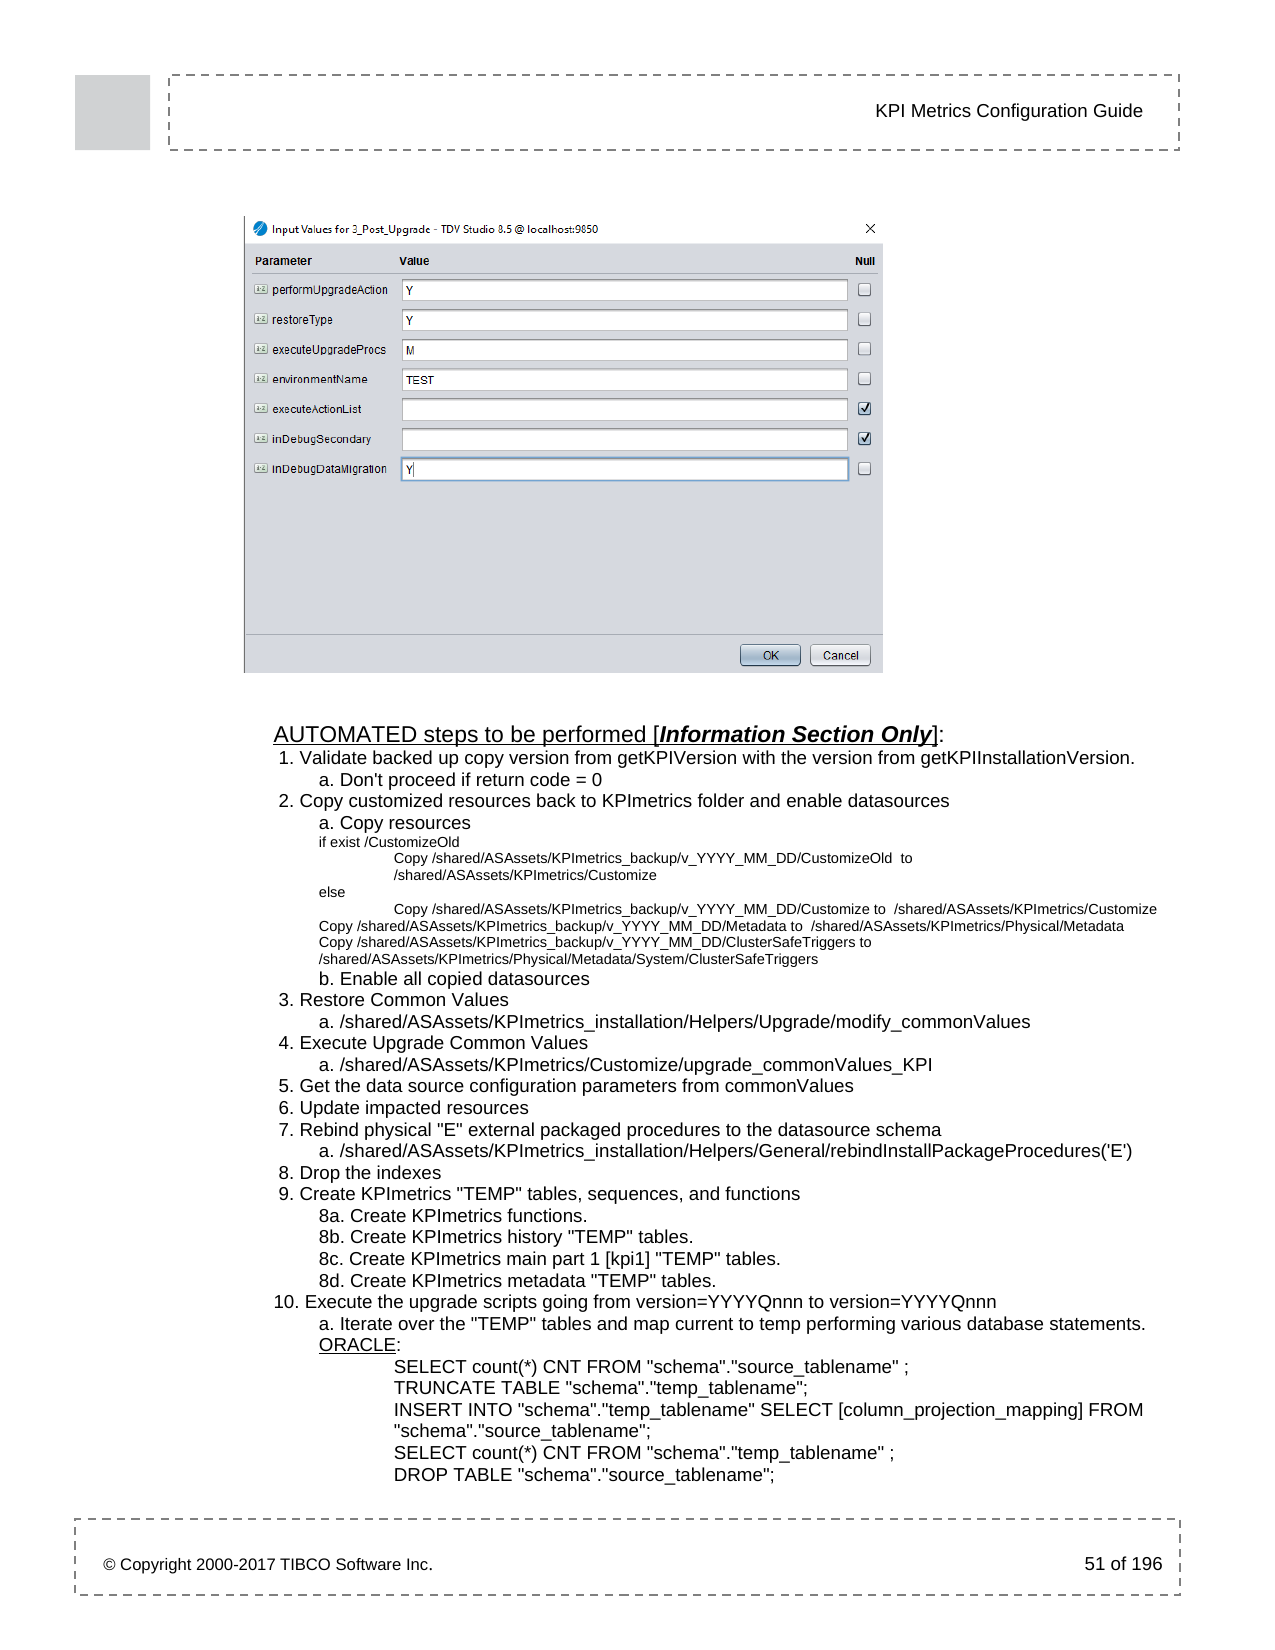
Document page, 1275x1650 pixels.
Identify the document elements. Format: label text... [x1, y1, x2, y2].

text 8b. Create KPImetrics history "TEMP" tables. [273, 1226, 1162, 1248]
text Copy /shared/ASAssets/KPImetrics_backup/v_YYYY_MM_DD/ClusterSafeTriggers to /shared/ASAssets/KPImetrics/Physical/Metadata/System/ClusterSafeTriggers [319, 934, 1162, 967]
text AUTOMATED steps to be performed [Information Section Only]: [273, 721, 1162, 747]
text a. Iterate over the "TEMP" tables and map current to temp performing various database statements. [273, 1312, 1162, 1334]
text SELECT count(*) CNT FROM "schema"."temp_tablename" ; [394, 1442, 1162, 1463]
text 2. Copy customized resources back to KPImetrics folder and enable datasources [273, 790, 1162, 812]
picture [243, 216, 883, 673]
text Copy /shared/ASAssets/KPImetrics_backup/v_YYYY_MM_DD/Customize to /shared/ASAssets/KPImetrics/Customize [394, 900, 1162, 917]
text else [319, 884, 1162, 900]
text a. /shared/ASAssets/KPImetrics_installation/Helpers/General/rebindInstallPackageProcedures('E') [273, 1140, 1162, 1162]
text Copy /shared/ASAssets/KPImetrics_backup/v_YYYY_MM_DD/CustomizeOld to /shared/ASAssets/KPImetrics/Customize [394, 850, 1162, 884]
text SELECT count(*) CNT FROM "schema"."source_tablename" ; [394, 1356, 1162, 1377]
text 5. Get the data source configuration parameters from commonValues [273, 1075, 1162, 1097]
text 8. Drop the indexes [273, 1162, 1162, 1183]
text Copy /shared/ASAssets/KPImetrics_backup/v_YYYY_MM_DD/Metadata to /shared/ASAssets/KPImetrics/Physical/Metadata [319, 917, 1162, 934]
text 1. Validate backed up copy version from getKPIVersion with the version from getKPIInstallationVersion. [273, 747, 1162, 769]
text 4. Execute Upgrade Common Values [273, 1032, 1162, 1054]
text a. Copy resources [273, 812, 1162, 833]
text 3. Restore Common Values [273, 989, 1162, 1011]
text a. /shared/ASAssets/KPImetrics/Customize/upgrade_commonValues_KPI [273, 1054, 1162, 1075]
text 9. Create KPImetrics "TEMP" tables, sequences, and functions [273, 1183, 1162, 1205]
text DROP TABLE "schema"."source_tablename"; [394, 1463, 1162, 1485]
text 8d. Create KPImetrics metadata "TEMP" tables. [273, 1269, 1162, 1291]
text 7. Rebind physical "E" external packaged procedures to the datasource schema [273, 1118, 1162, 1140]
text INSERT INTO "schema"."temp_tablename" SELECT [column_projection_mapping] FROM "schema"."source_tablename"; [394, 1399, 1162, 1442]
text 8a. Create KPImetrics functions. [273, 1205, 1162, 1226]
text TRUNCATE TABLE "schema"."temp_tablename"; [394, 1377, 1162, 1399]
text 6. Update impacted resources [273, 1097, 1162, 1118]
text a. /shared/ASAssets/KPImetrics_installation/Helpers/Upgrade/modify_commonValues [273, 1011, 1162, 1032]
text if exist /CustomizeOld [273, 833, 1162, 850]
text a. Don't proceed if return code = 0 [273, 769, 1162, 790]
text 8c. Create KPImetrics main part 1 [kpi1] "TEMP" tables. [273, 1248, 1162, 1269]
text ORACLE: [273, 1334, 1162, 1356]
text 10. Execute the upgrade scripts going from version=YYYYQnnn to version=YYYYQnnn [273, 1291, 1162, 1312]
text b. Enable all copied datasources [273, 967, 1162, 989]
